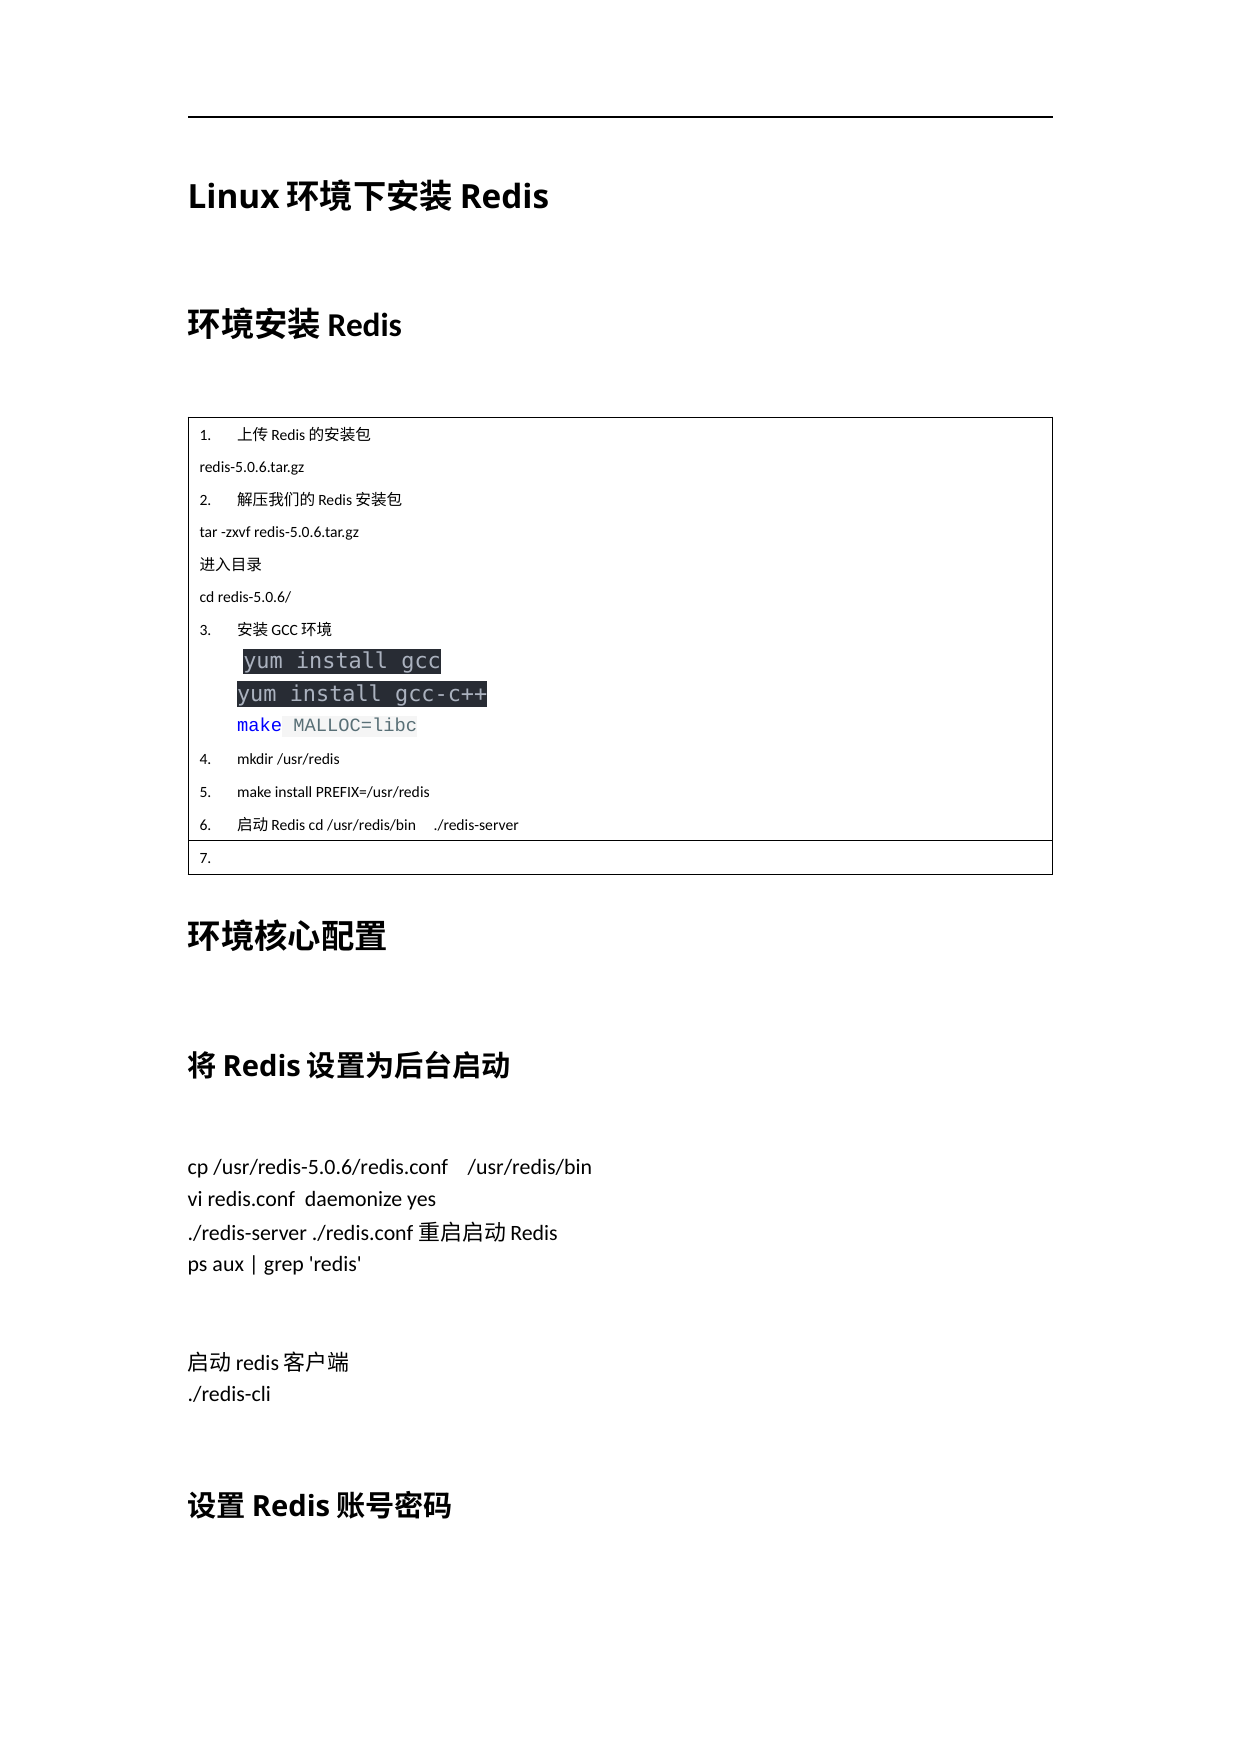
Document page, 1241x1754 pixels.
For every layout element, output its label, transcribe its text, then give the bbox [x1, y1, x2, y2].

subtitle Linux环境下安装Redis [187, 162, 1053, 227]
table_cell [189, 841, 1052, 874]
text 启动redis客户端 [187, 1345, 1053, 1377]
subtitle 环境安装Redis [187, 289, 1053, 354]
text vi redis.conf daemonize yes [187, 1182, 1053, 1215]
subtitle 设置Redis账号密码 [187, 1472, 1053, 1537]
text cp /usr/redis-5.0.6/redis.conf /usr/redis/bin [187, 1150, 1053, 1182]
text ./redis-cli [187, 1377, 1053, 1410]
text ps aux | grep 'redis' [187, 1247, 1053, 1280]
text ./redis-server ./redis.conf 重启启动Redis [187, 1215, 1053, 1247]
subtitle 环境核心配置 [187, 902, 1053, 967]
table_header 上传Redis的安装包 redis-5.0.6.tar.gz 解压我们的Redis安装包 tar -zxvf redis-5.0.6.tar.gz 进入目录 cd redis-5.0.6/ 安装GCC环境 yum install gcc yum install gcc-c++ make MALLOC=libc mkdir /usr/redis make install PREFIX=/usr/redis 启动Redis cd /usr/redis/bin ./redis-server [189, 418, 1052, 840]
subtitle 将Redis设置为后台启动 [187, 1031, 1053, 1096]
